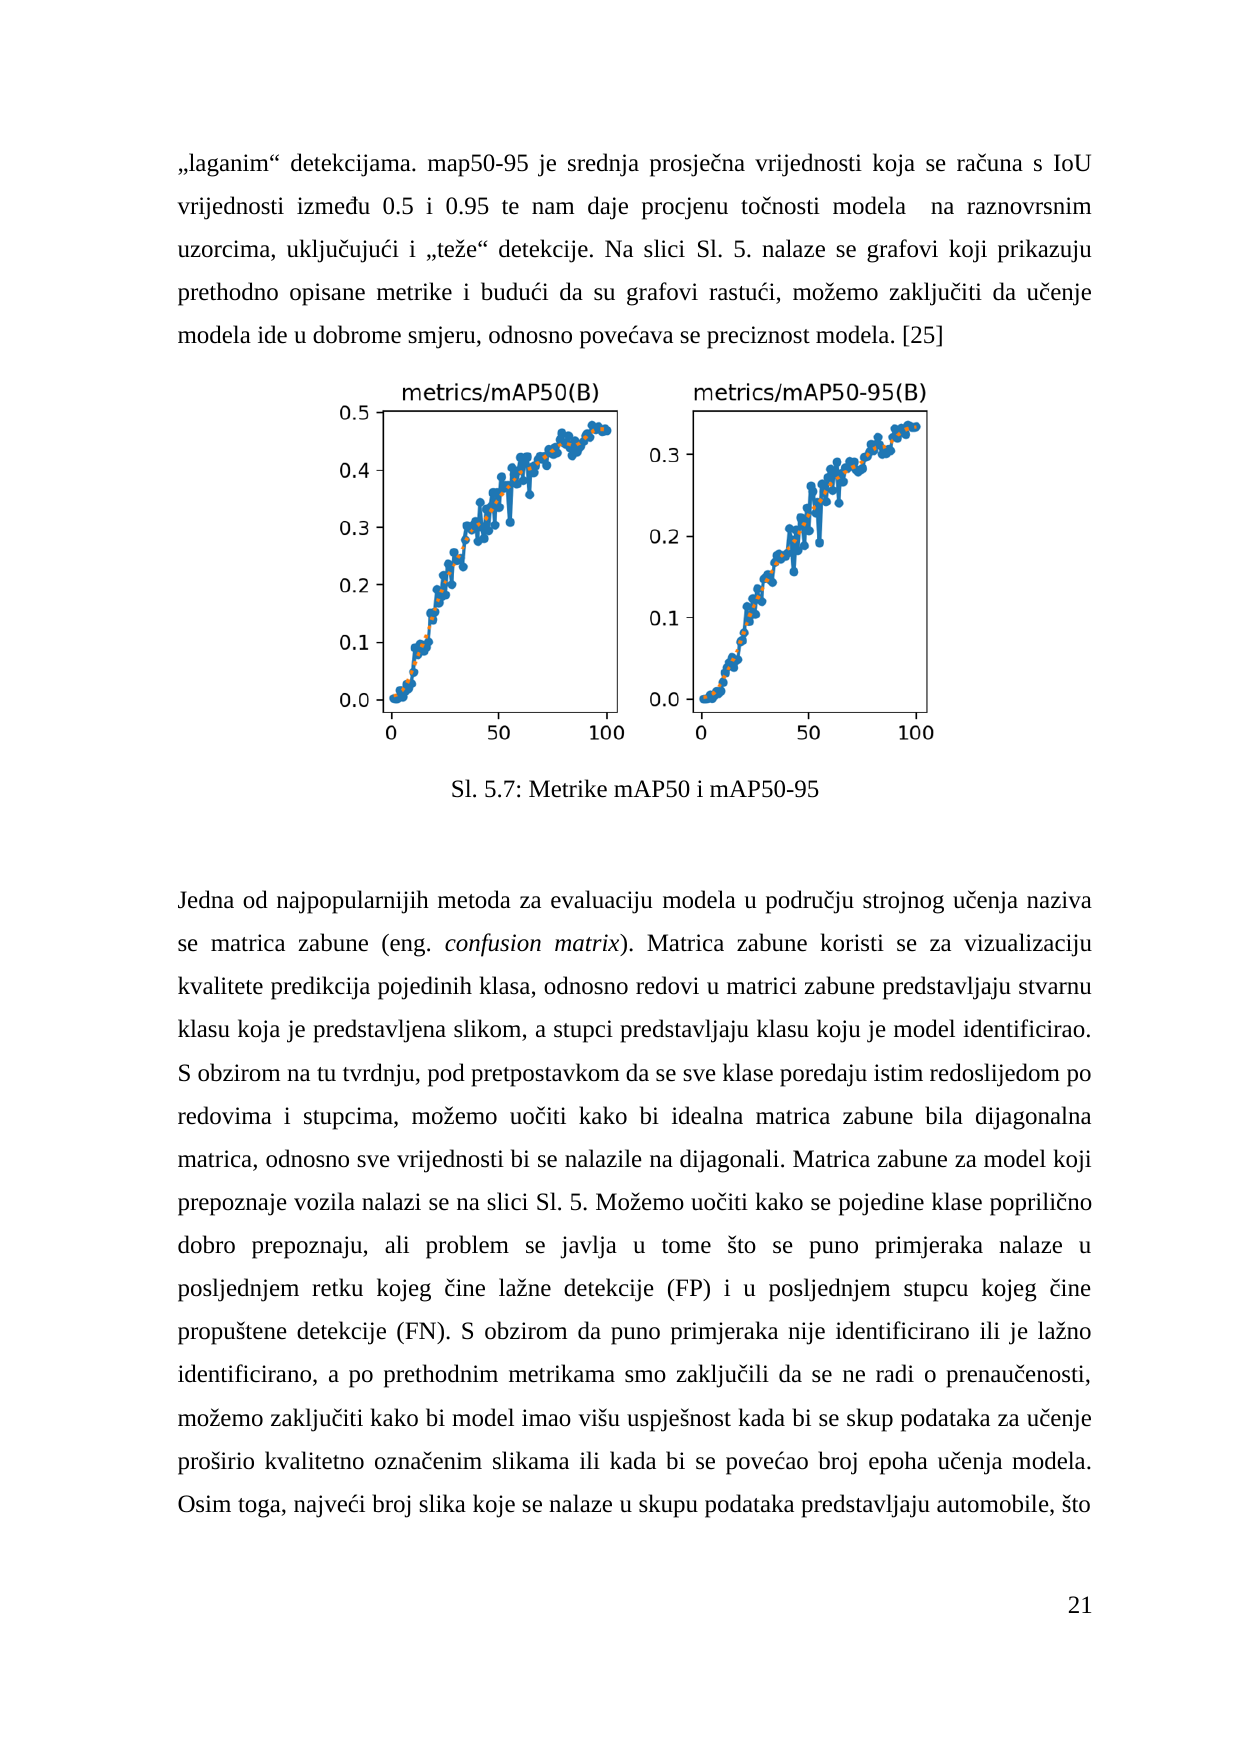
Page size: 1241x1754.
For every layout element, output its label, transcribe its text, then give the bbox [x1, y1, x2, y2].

picture [325, 375, 944, 747]
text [177, 885, 1092, 1518]
text Sl. 5.7: Metrike mAP50 i mAP50-95 [177, 774, 1092, 803]
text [177, 148, 1092, 349]
